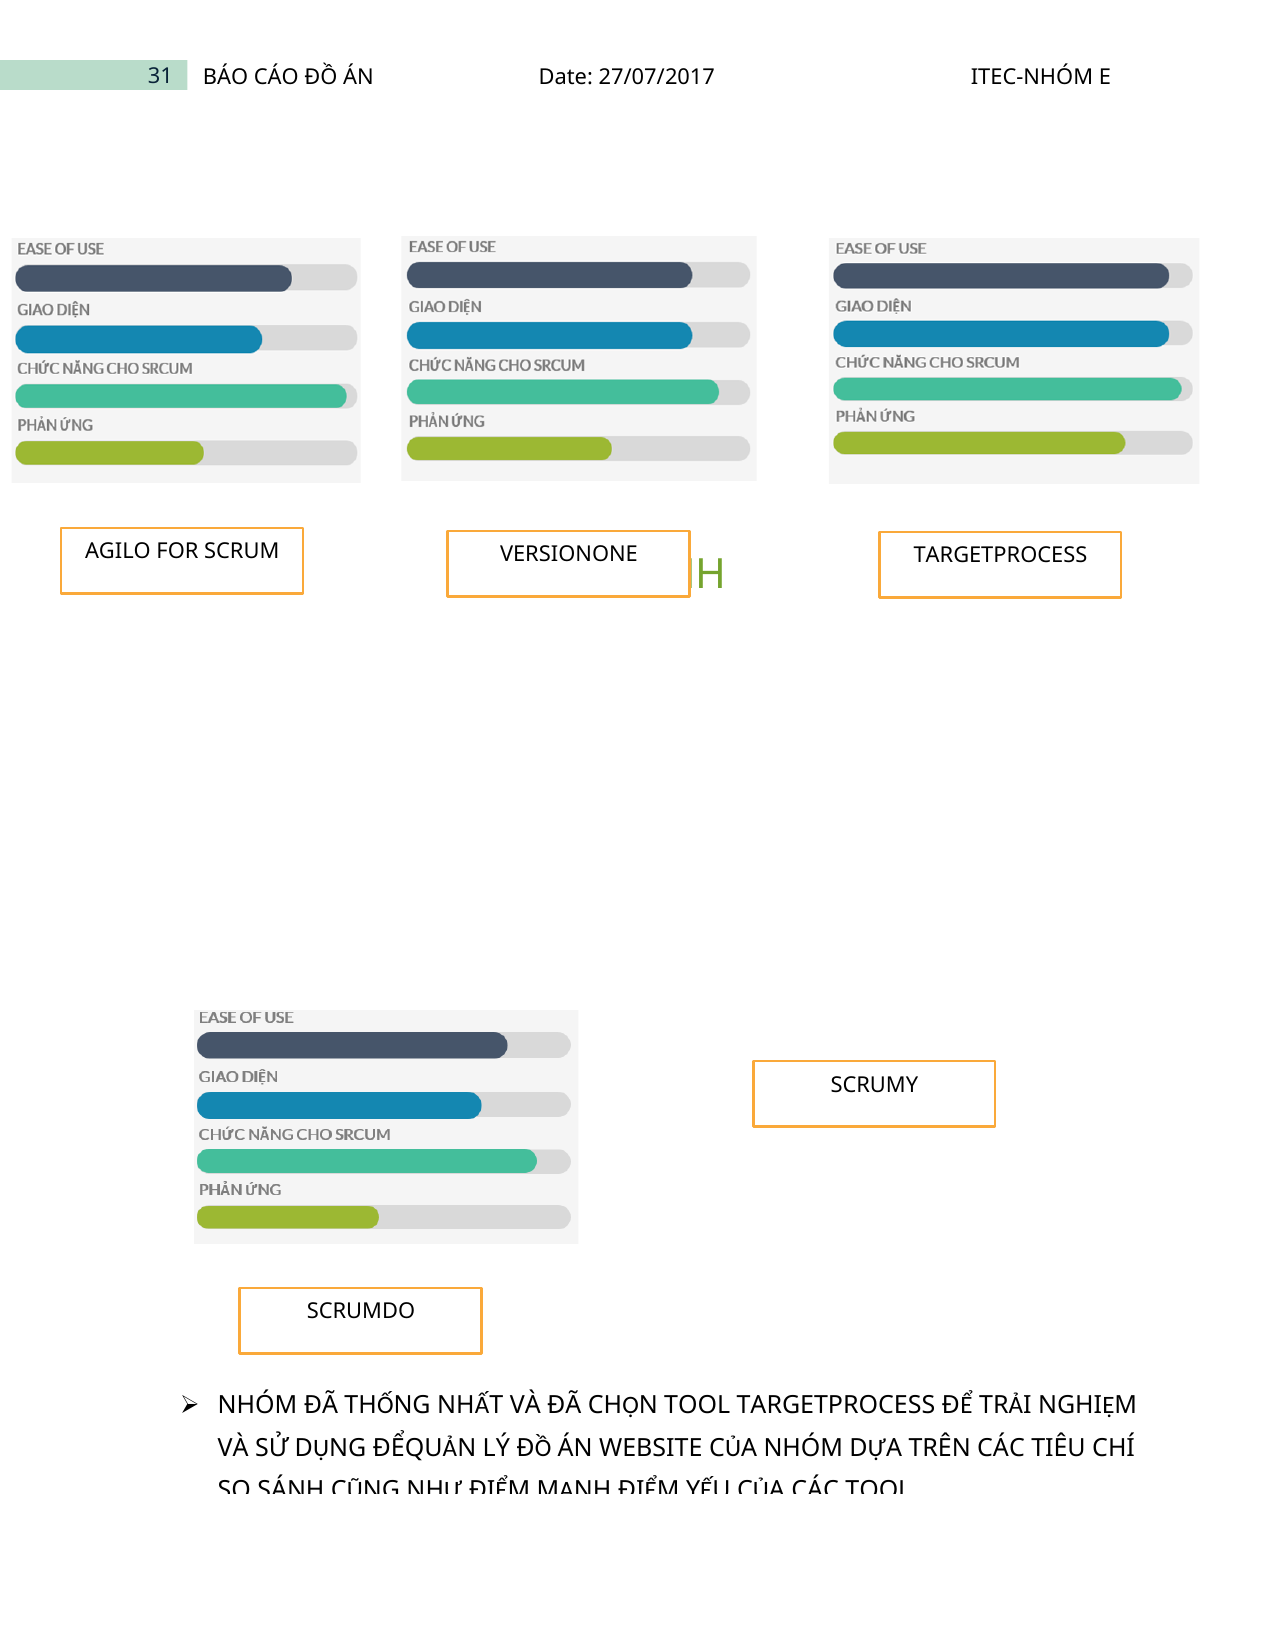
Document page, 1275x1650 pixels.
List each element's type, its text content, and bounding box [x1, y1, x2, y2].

picture [194, 1010, 579, 1244]
picture [10, 238, 361, 482]
picture [827, 238, 1200, 483]
picture [400, 236, 757, 480]
subtitle SO SÁNH [187, 183, 1087, 601]
